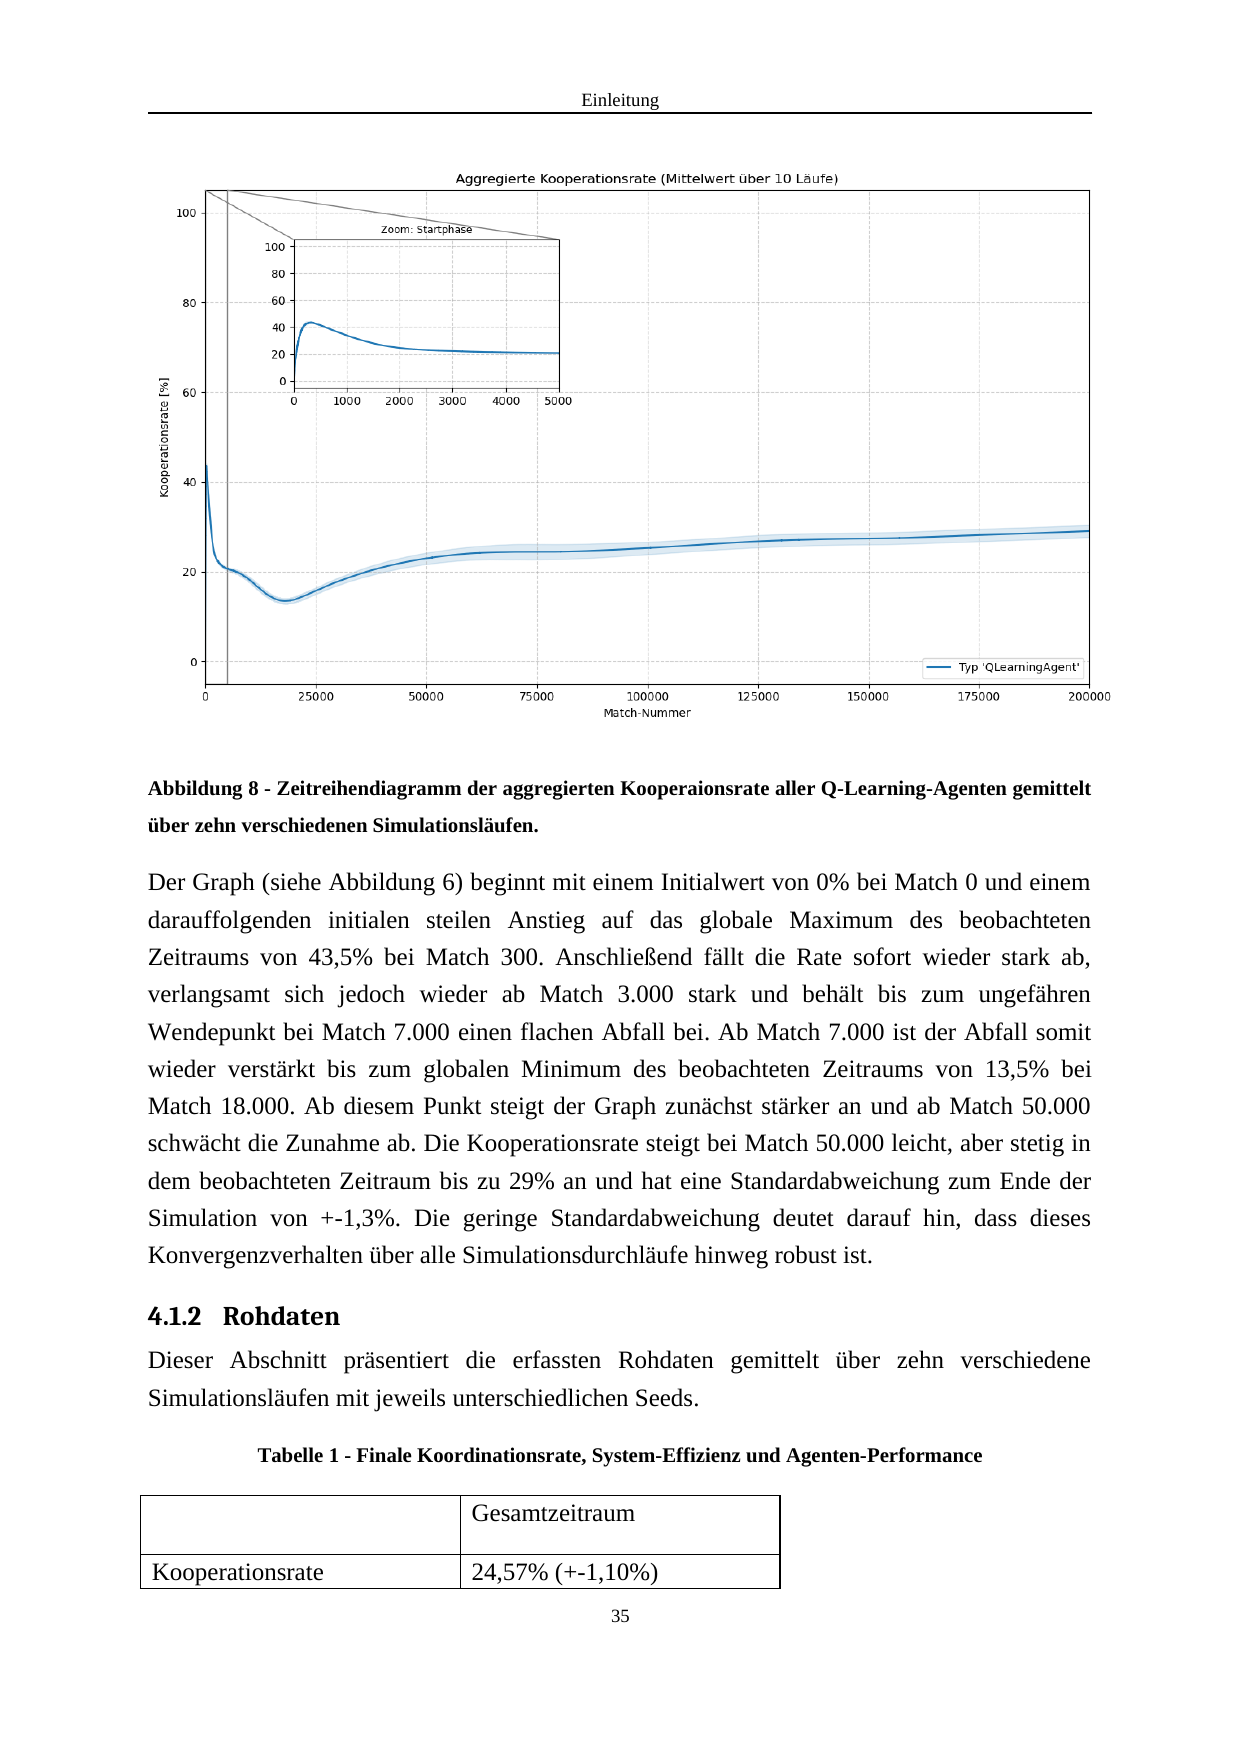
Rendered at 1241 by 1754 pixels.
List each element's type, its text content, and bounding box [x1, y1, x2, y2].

picture [147, 161, 1123, 731]
text Der Graph (siehe Abbildung 6) beginnt mit einem Initialwert von 0% bei Match 0 und einem darauffolgenden initialen steilen Anstieg auf das globale Maximum des beobachteten Zeitraums von 43,5% bei Match 300. Anschließend fällt die Rate sofort wieder stark ab, verlangsamt sich jedoch wieder ab Match 3.000 stark und behält bis zum ungefähren Wendepunkt bei Match 7.000 einen flachen Abfall bei. Ab Match 7.000 ist der Abfall somit wieder verstärkt bis zum globalen Minimum des beobachteten Zeitraums von 13,5% bei Match 18.000. Ab diesem Punkt steigt der Graph zunächst stärker an und ab Match 50.000 schwächt die Zunahme ab. Die Kooperationsrate steigt bei Match 50.000 leicht, aber stetig in dem beobachteten Zeitraum bis zu 29% an und hat eine Standardabweichung zum Ende der Simulation von +-1,3%. Die geringe Standardabweichung deutet darauf hin, dass dieses Konvergenzverhalten über alle Simulationsdurchläufe hinweg robust ist. [148, 866, 1092, 1271]
text Tabelle 1 - Finale Koordinationsrate, System-Effizienz und Agenten-Performance [148, 1438, 1092, 1471]
table_cell 24,57% (+-1,10%) [461, 1555, 779, 1588]
table_header [141, 1496, 460, 1554]
table_header Gesamtzeitraum [461, 1496, 779, 1554]
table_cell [141, 1555, 460, 1588]
subtitle Rohdaten [148, 1300, 1092, 1333]
text Dieser Abschnitt präsentiert die erfassten Rohdaten gemittelt über zehn verschiedene Simulationsläufen mit jeweils unterschiedlichen Seeds. [148, 1344, 1092, 1413]
text Abbildung 8 - Zeitreihendiagramm der aggregierten Kooperaionsrate aller Q-Learning-Agenten gemittelt über zehn verschiedenen Simulationsläufen. [148, 771, 1092, 841]
